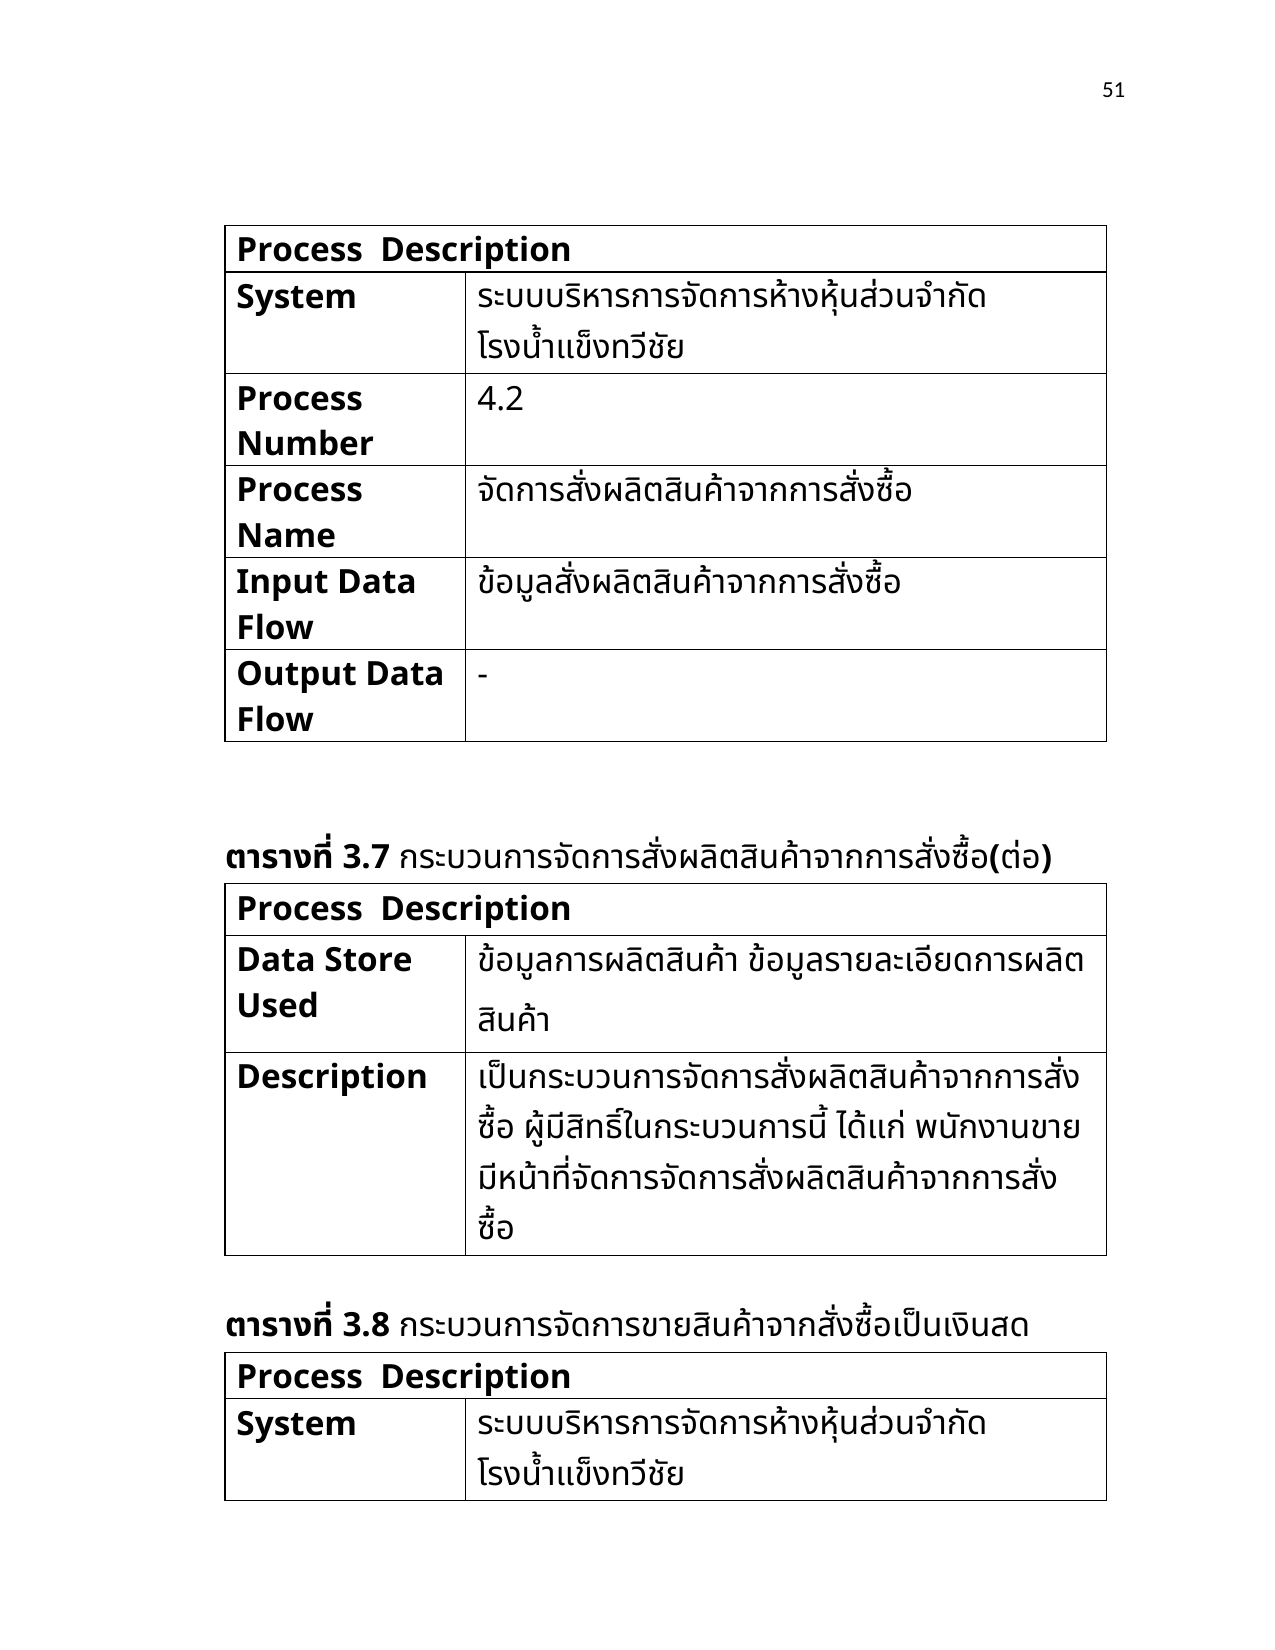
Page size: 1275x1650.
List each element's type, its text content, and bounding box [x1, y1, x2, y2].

table_cell ระบบบริหารการจัดการห้างหุ้นส่วนจำกัด โรงน้ำแข็งทวีชัย [466, 1399, 1106, 1500]
table_cell - [466, 650, 1106, 741]
table_cell Input Data Flow [226, 558, 465, 649]
table_cell ข้อมูลการผลิตสินค้า ข้อมูลรายละเอียดการผลิตสินค้า [466, 936, 1106, 1052]
table_cell Data Store Used [226, 936, 465, 1052]
table_cell 4.2 [466, 374, 1106, 465]
text ตารางที่ 3.8 กระบวนการจัดการขายสินค้าจากสั่งซื้อเป็นเงินสด [225, 1301, 1125, 1352]
table_cell Output Data Flow [226, 650, 465, 741]
table_cell เป็นกระบวนการจัดการสั่งผลิตสินค้าจากการสั่งซื้อ ผู้มีสิทธิ์ในกระบวนการนี้ ได้แก่ พนักงานขายมีหน้าที่จัดการจัดการสั่งผลิตสินค้าจากการสั่งซื้อ [466, 1053, 1106, 1255]
table_cell Process Name [226, 466, 465, 557]
table_cell Description [226, 1053, 465, 1255]
table_cell Process Number [226, 374, 465, 465]
table_cell System [226, 1399, 465, 1500]
text ตารางที่ 3.7 กระบวนการจัดการสั่งผลิตสินค้าจากการสั่งซื้อ(ต่อ) [225, 833, 1125, 883]
table_cell System [226, 273, 465, 373]
table_header Process Description [226, 884, 1106, 935]
table_header Process Description [226, 226, 1106, 271]
table_header Process Description [226, 1353, 1106, 1398]
table_cell จัดการสั่งผลิตสินค้าจากการสั่งซื้อ [466, 466, 1106, 557]
table_cell ข้อมูลสั่งผลิตสินค้าจากการสั่งซื้อ [466, 558, 1106, 649]
table_cell ระบบบริหารการจัดการห้างหุ้นส่วนจำกัด โรงน้ำแข็งทวีชัย [466, 273, 1106, 373]
